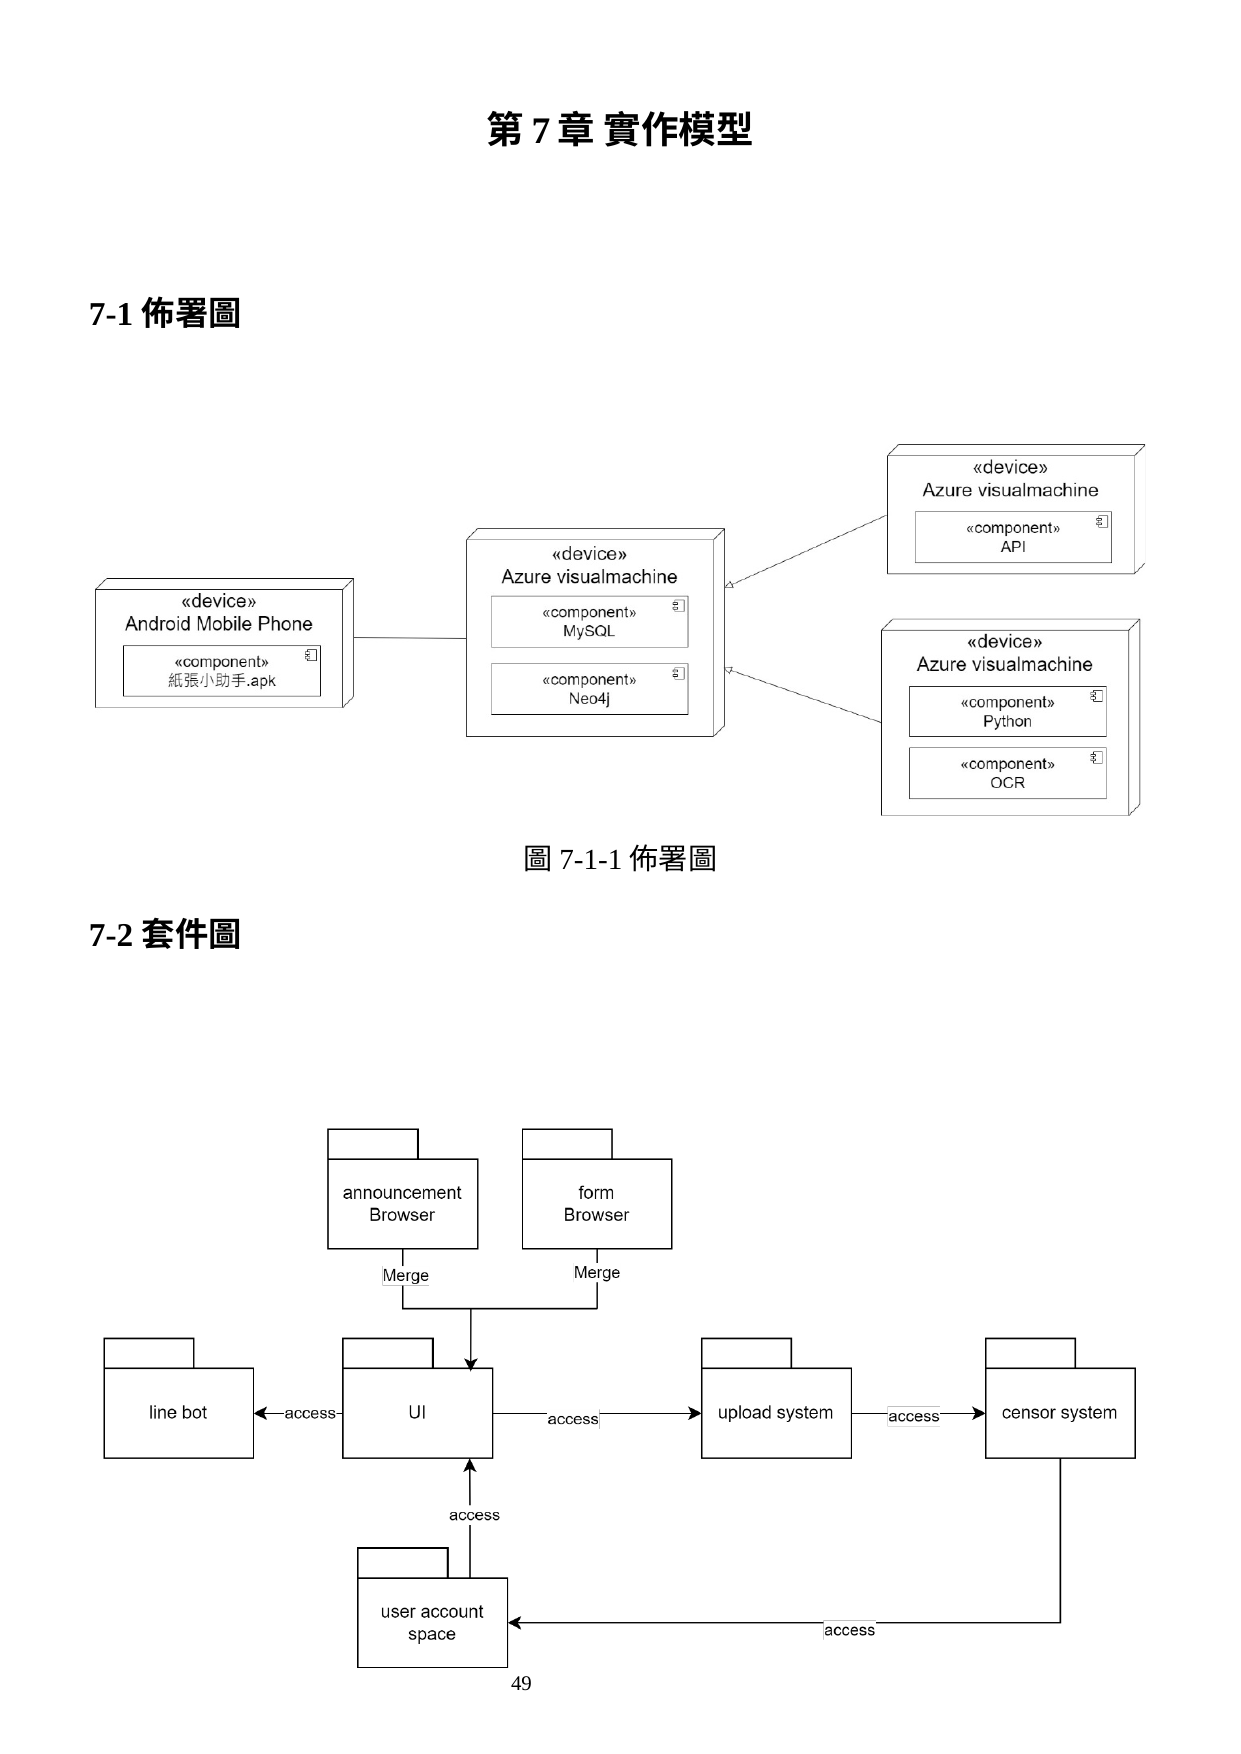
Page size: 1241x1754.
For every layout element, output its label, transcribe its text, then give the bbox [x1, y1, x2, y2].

subtitle 7-1 佈署圖 [89, 273, 1152, 348]
picture [95, 444, 1146, 816]
text 圖 7-1-1 佈署圖 [89, 819, 1152, 894]
subtitle 7-2 套件圖 [89, 894, 1152, 969]
picture [88, 1113, 1152, 1683]
subtitle 第7章 實作模型 [89, 89, 1152, 164]
